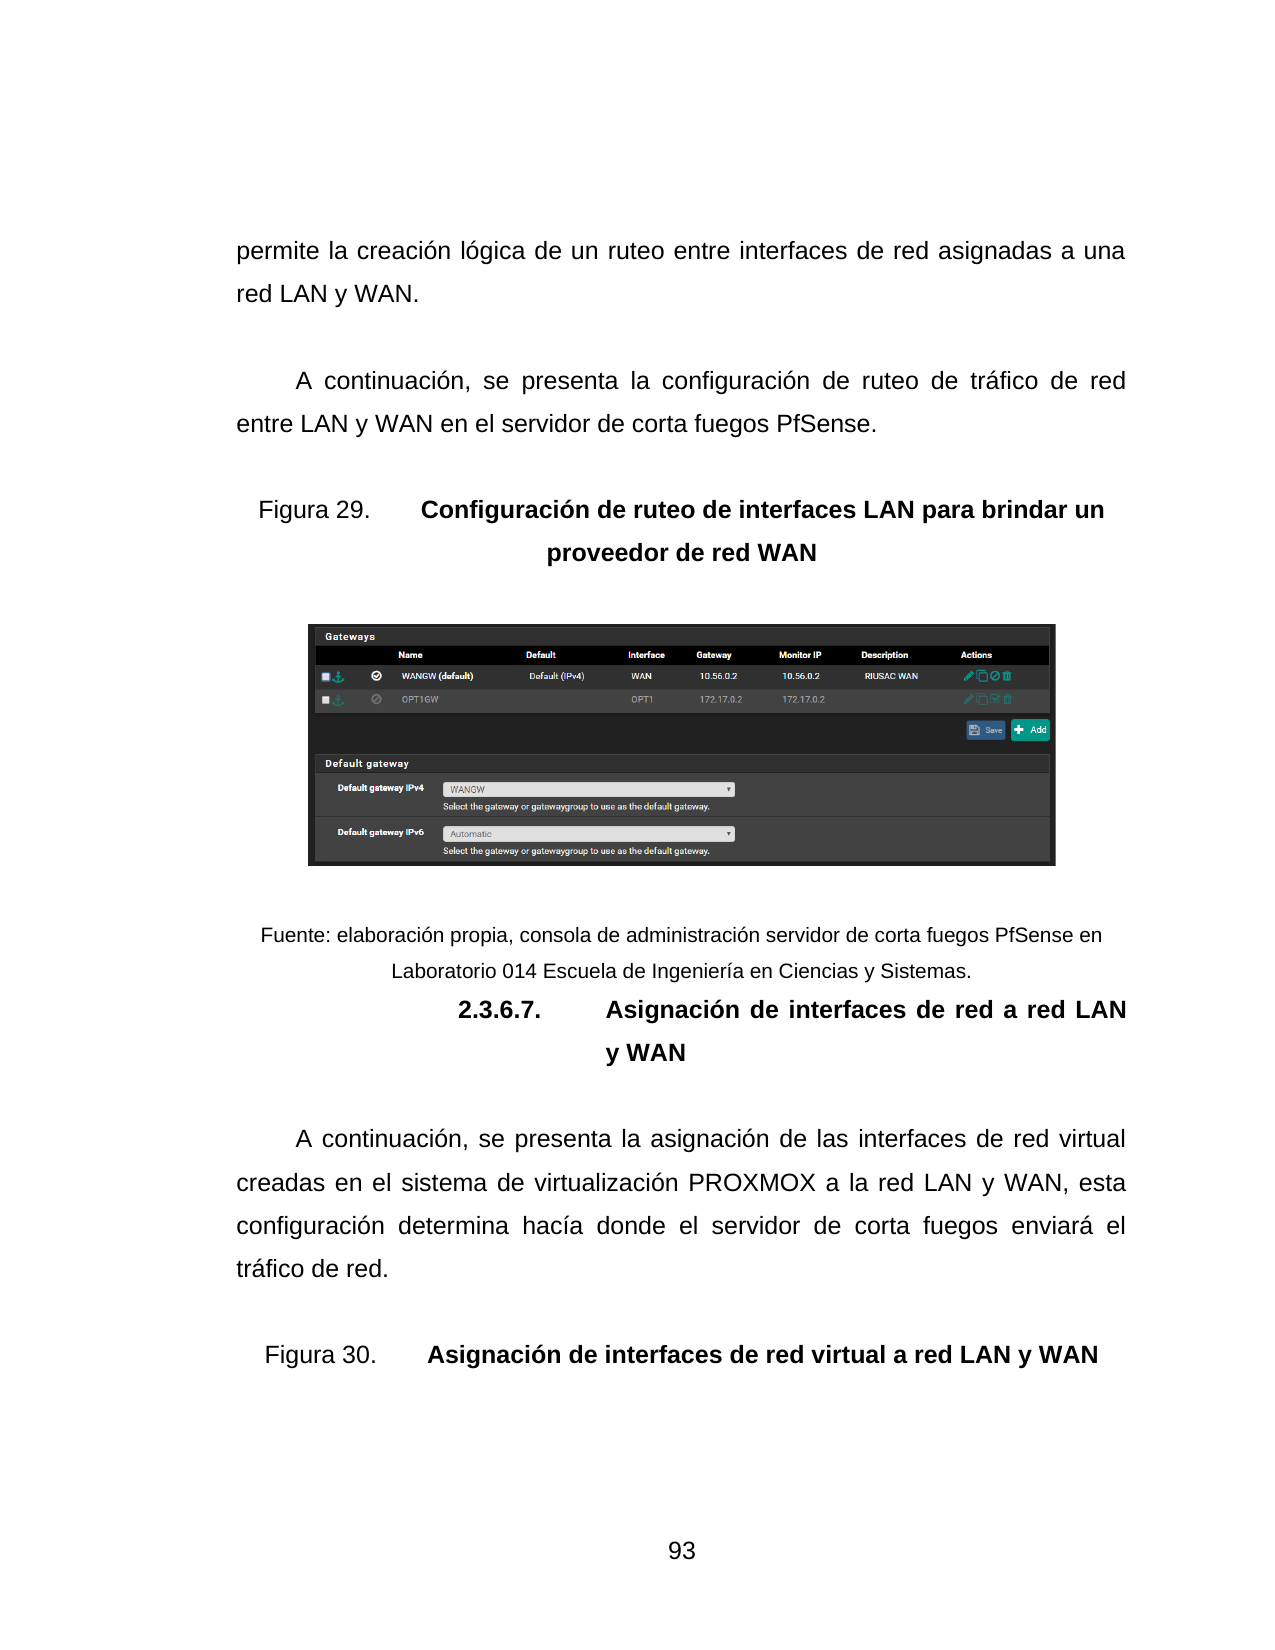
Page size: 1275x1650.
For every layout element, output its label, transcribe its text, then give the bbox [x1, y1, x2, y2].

text A continuación, se presenta la asignación de las interfaces de red virtual creadas en el sistema de virtualización PROXMOX a la red LAN y WAN, esta configuración determina hacía donde el servidor de corta fuegos enviará el tráfico de red. [236, 1124, 1127, 1282]
picture [308, 624, 1056, 866]
text Configuración de ruteo de interfaces LAN para brindar un proveedor de red WAN [236, 495, 1127, 567]
text Fuente: elaboración propia, consola de administración servidor de corta fuegos PfSense en Laboratorio 014 Escuela de Ingeniería en Ciencias y Sistemas. [236, 923, 1127, 983]
text Asignación de interfaces de red virtual a red LAN y WAN [236, 1340, 1127, 1369]
text Asignación de interfaces de red a red LAN y WAN [458, 995, 1127, 1067]
text A continuación, se presenta la configuración de ruteo de tráfico de red entre LAN y WAN en el servidor de corta fuegos PfSense. [236, 366, 1127, 437]
